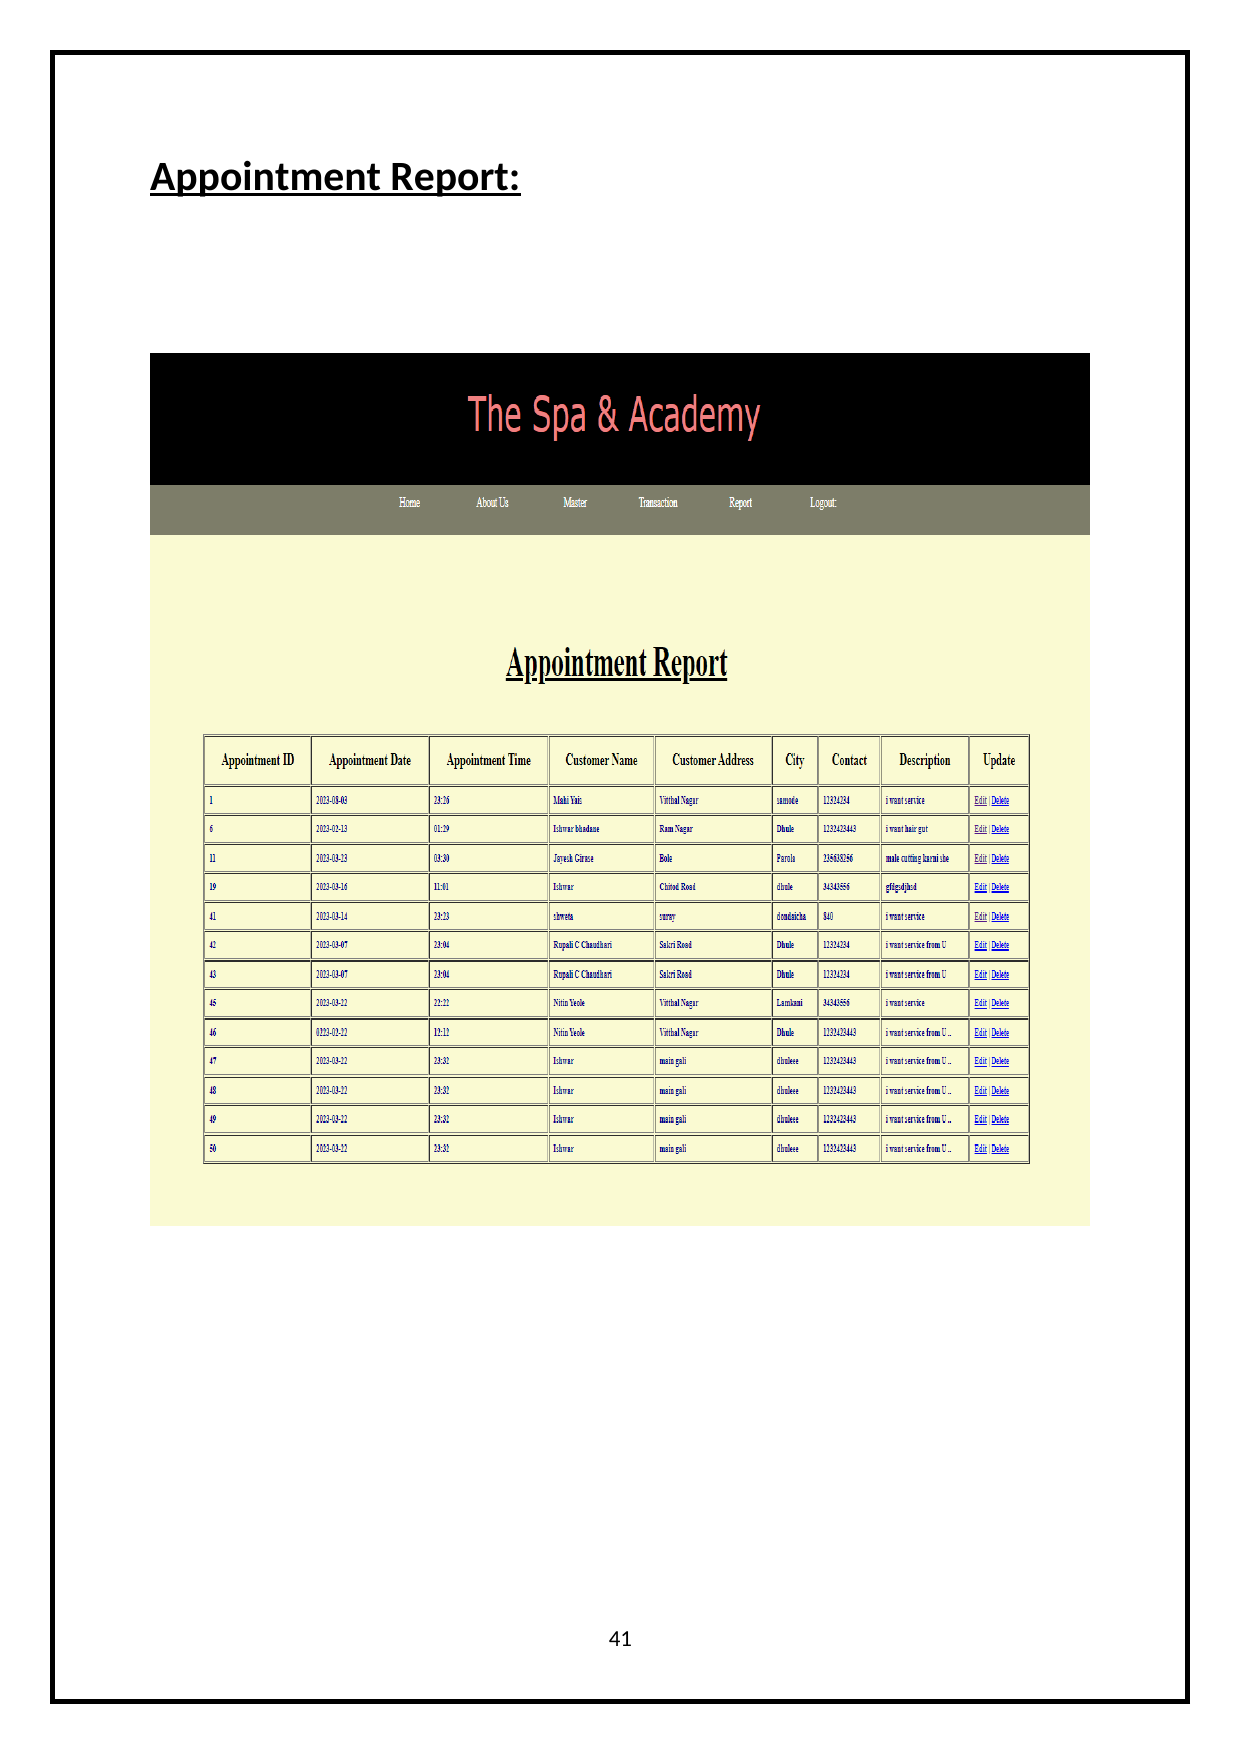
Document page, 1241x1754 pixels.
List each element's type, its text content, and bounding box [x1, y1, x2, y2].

text Appointment Report: [150, 150, 1090, 201]
